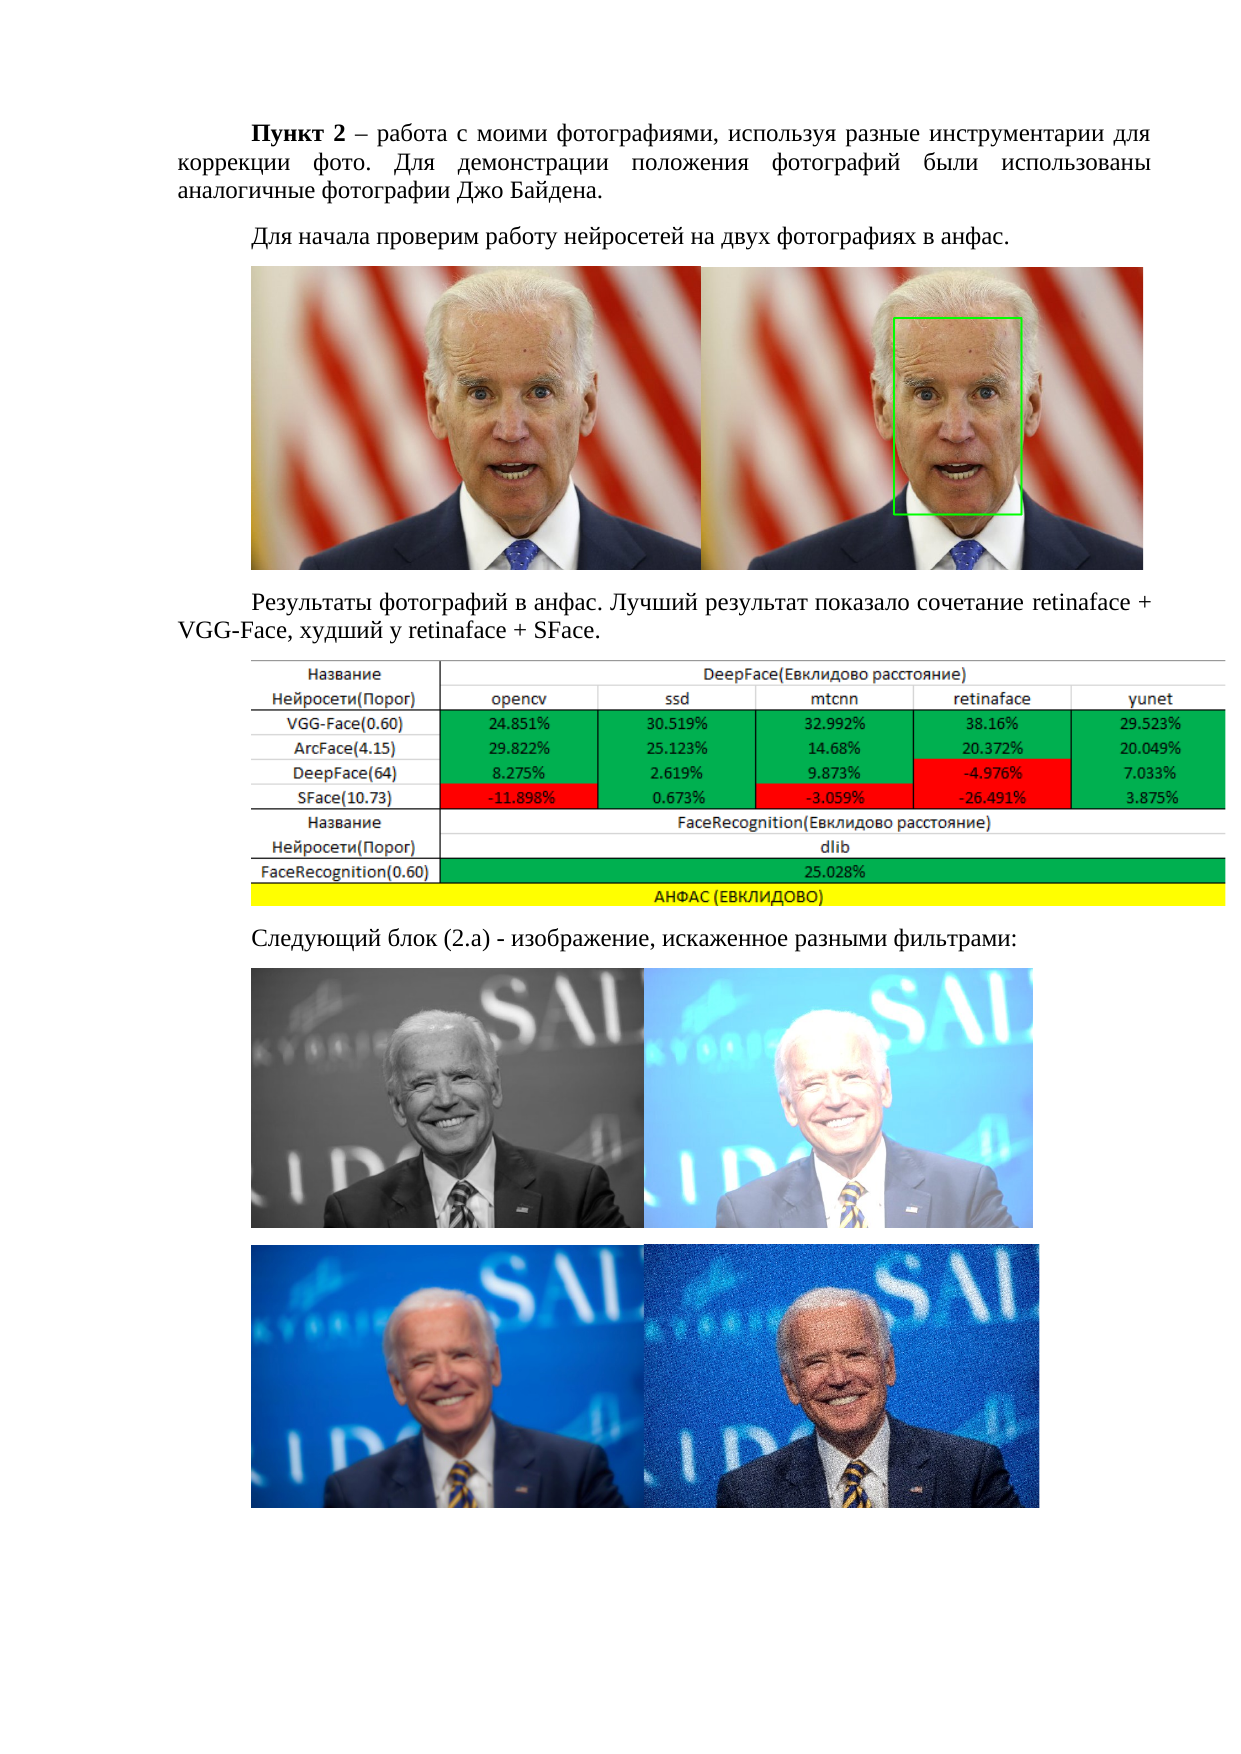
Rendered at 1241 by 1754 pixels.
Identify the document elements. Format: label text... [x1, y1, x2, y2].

picture [251, 266, 1144, 570]
picture [251, 968, 1033, 1228]
text Результаты фотографий в анфас. Лучший результат показало сочетание retinaface + VGG-Face, худший у retinaface + SFace. [177, 587, 1152, 644]
text Следующий блок (2.a) - изображение, искаженное разными фильтрами: [177, 923, 1152, 951]
text Пункт 2 – работа с моими фотографиями, используя разные инструментарии для коррекции фото. Для демонстрации положения фотографий были использованы аналогичные фотографии Джо Байдена. [177, 118, 1152, 204]
picture [251, 1244, 1040, 1508]
text Для начала проверим работу нейросетей на двух фотографиях в анфас. [177, 221, 1152, 250]
picture [251, 660, 1226, 906]
